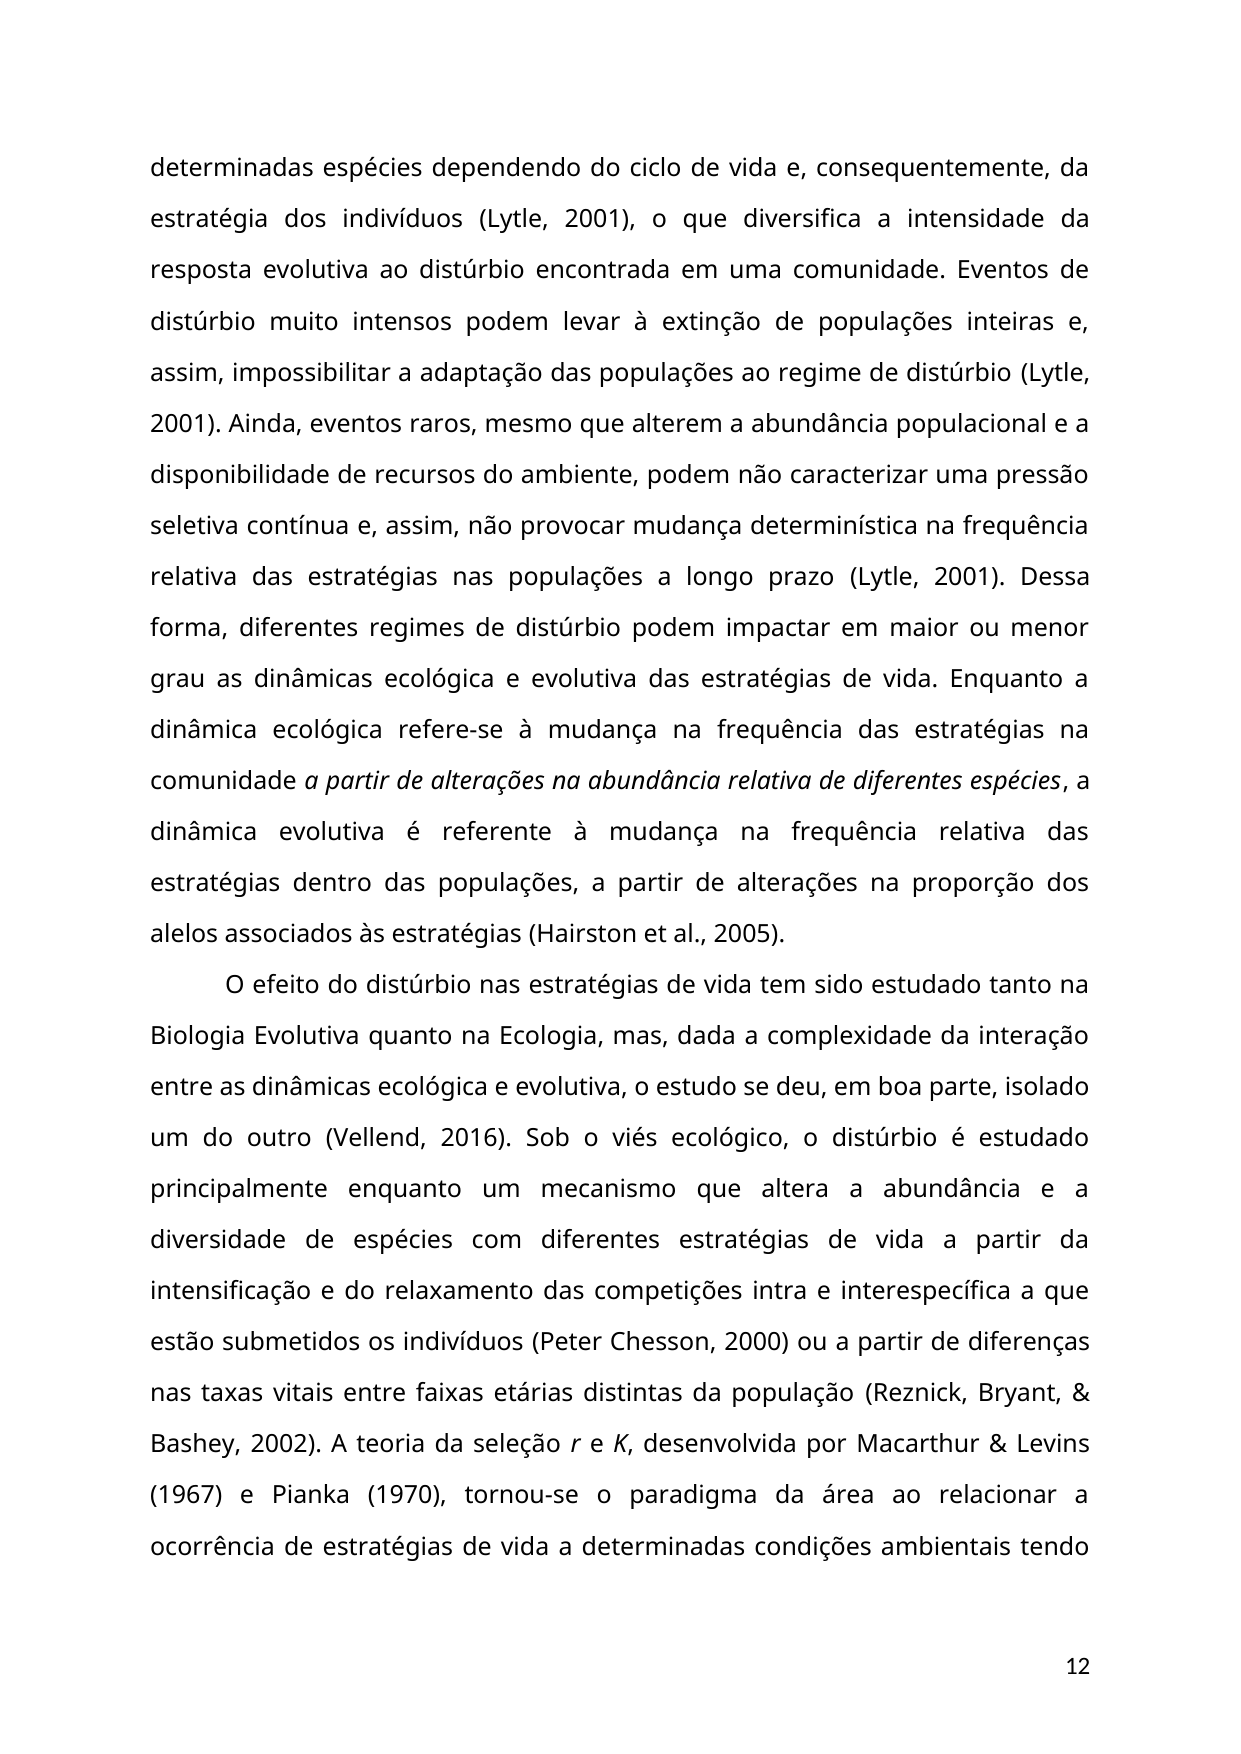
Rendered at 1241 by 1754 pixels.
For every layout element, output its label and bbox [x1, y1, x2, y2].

text [150, 967, 1090, 1562]
text [150, 150, 1090, 950]
